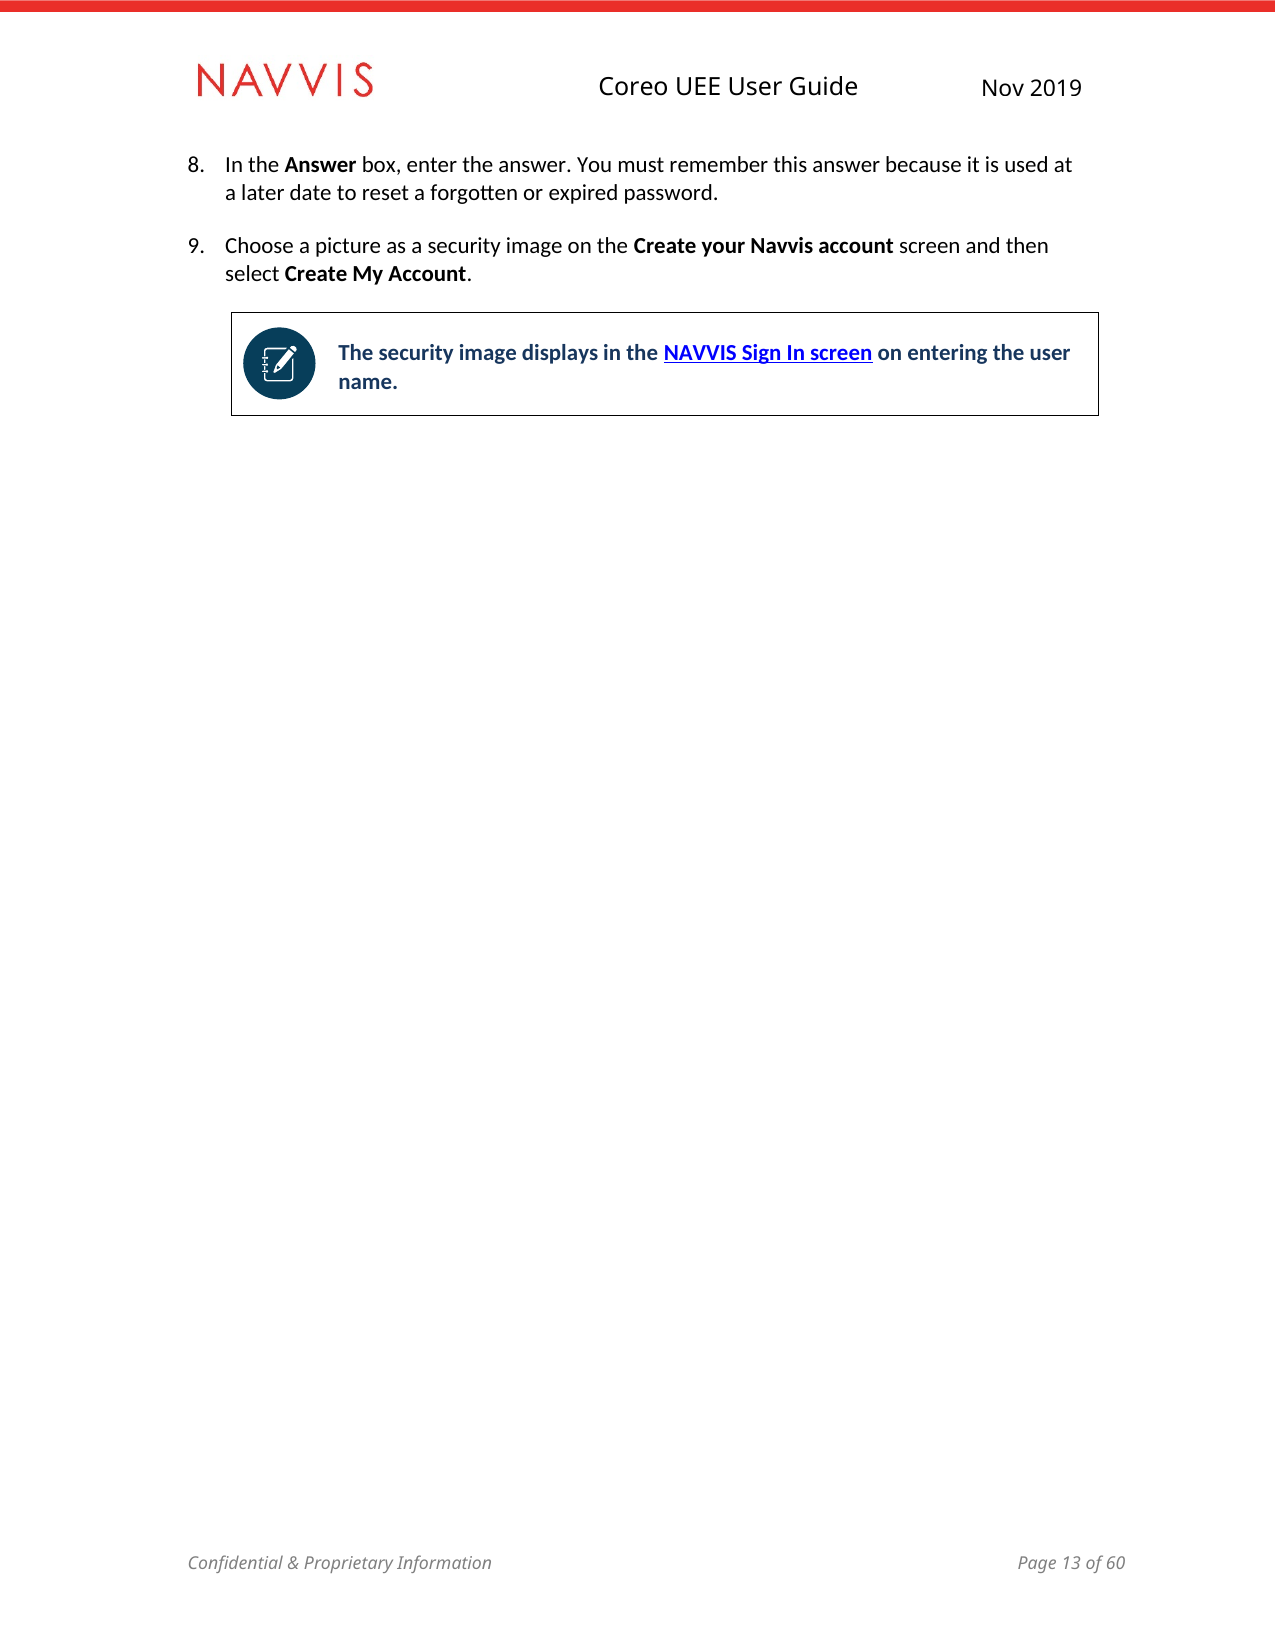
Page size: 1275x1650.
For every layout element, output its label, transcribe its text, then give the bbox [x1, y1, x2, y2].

list In the Answer box, enter the answer. You must remember this answer because it is used at a later date to reset a forgotten or expired password. [187, 150, 1087, 206]
table_header [232, 313, 327, 415]
picture [187, 55, 383, 104]
table_header The security image displays in the NAVVIS Sign In screen on entering the user name. [327, 313, 1098, 415]
list Choose a picture as a security image on the Create your Navvis account screen and then select Create My Account. [187, 231, 1087, 287]
